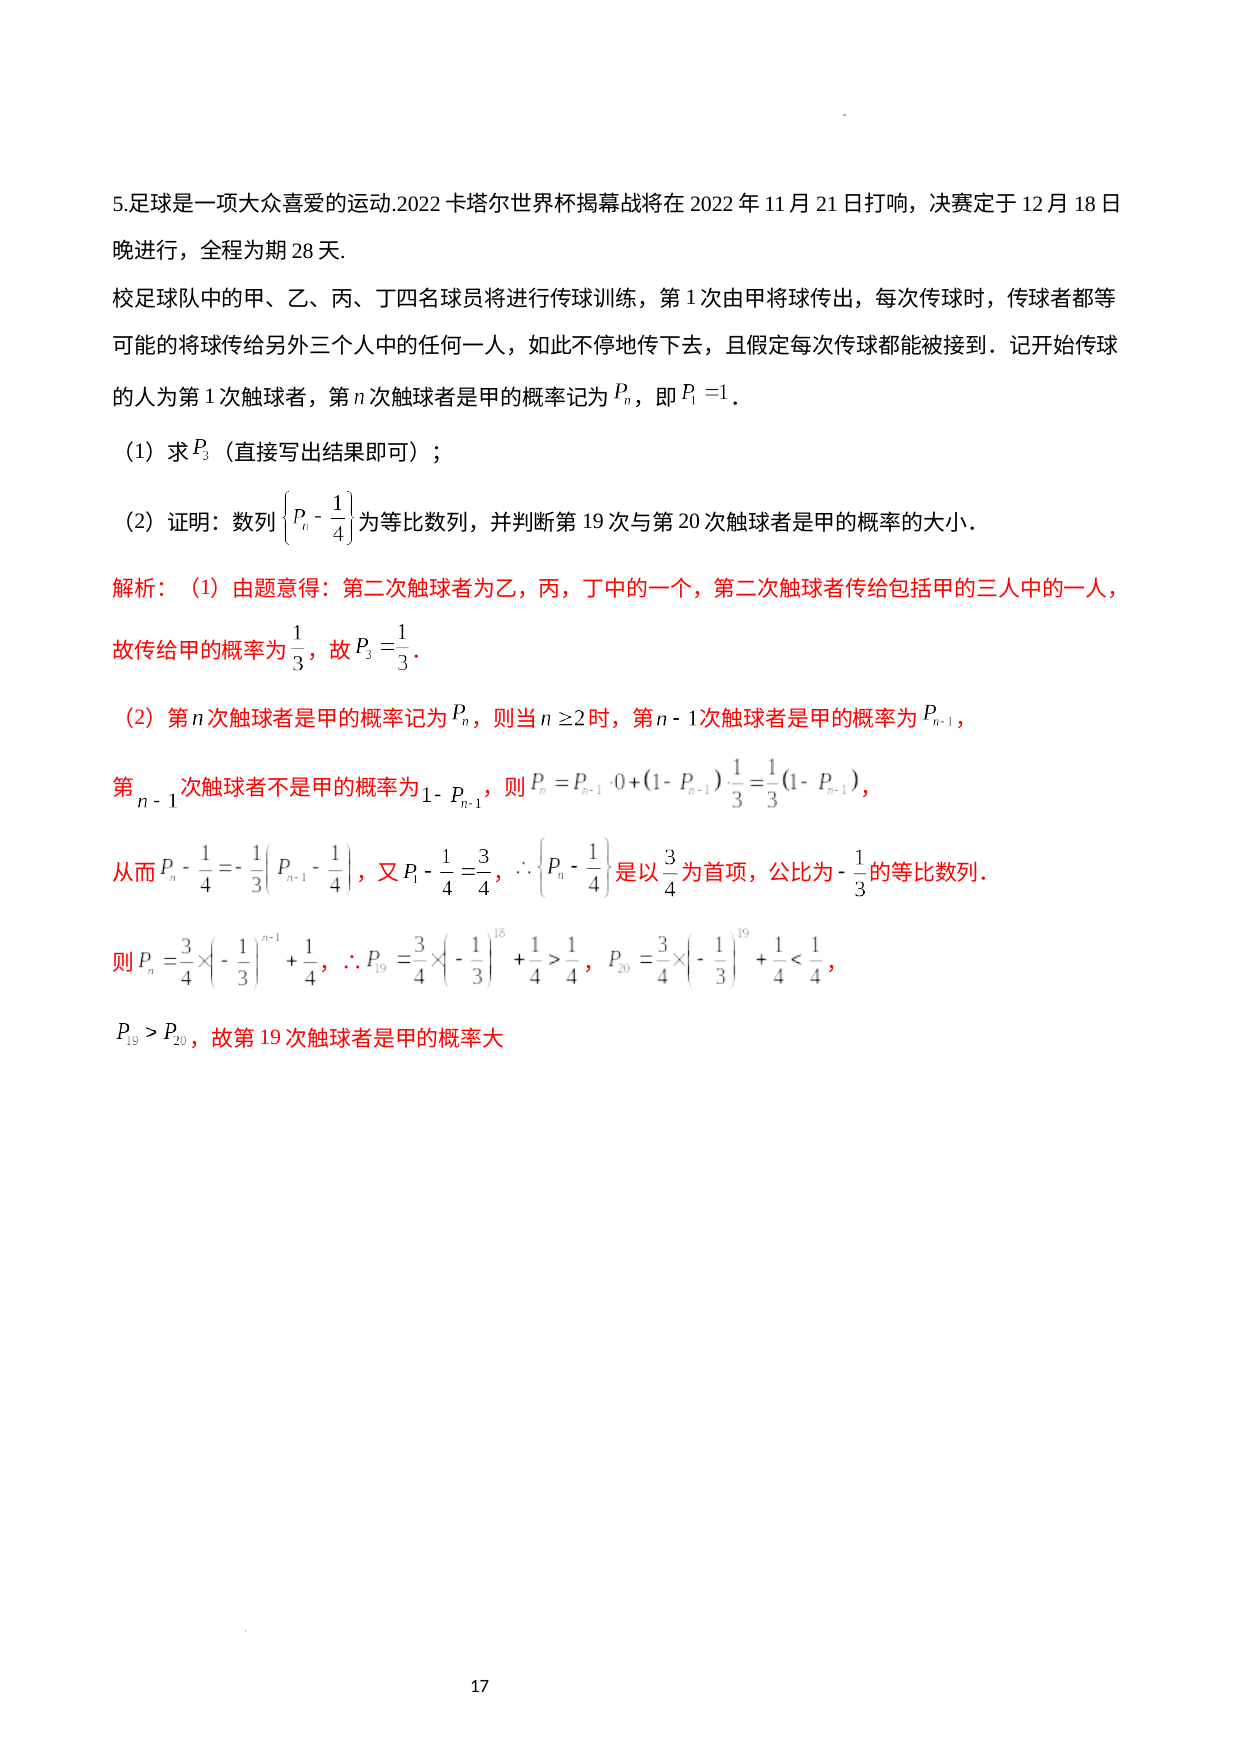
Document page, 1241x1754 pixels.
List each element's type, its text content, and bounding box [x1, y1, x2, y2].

text ，故第19次触球者是甲的概率大 [112, 1016, 1128, 1057]
text （2）证明：数列为等比数列，并判断第19次与第20次触球者是甲的概率的大小． [112, 487, 1128, 555]
text 从而，又，是以为首项，公比为的等比数列． [112, 835, 1128, 906]
text 则，∴，， [112, 922, 1128, 1000]
text （1）求（直接写出结果即可）； [112, 431, 1128, 471]
text 第次触球者不是甲的概率为，则， [112, 752, 1128, 819]
text （2）第次触球者是甲的概率记为，则当时，第次触球者是甲的概率为， [112, 697, 1128, 736]
text 5.足球是一项大众喜爱的运动.2022卡塔尔世界杯揭幕战将在2022年11月21日打响，决赛定于12月18日晚进行，全程为期28天. [112, 186, 1128, 265]
text 校足球队中的甲、乙、丙、丁四名球员将进行传球训练，第1次由甲将球传出，每次传球时，传球者都等可能的将球传给另外三个人中的任何一人，如此不停地传下去，且假定每次传球都能被接到．记开始传球的人为第1次触球者，第次触球者是甲的概率记为，即． [112, 281, 1128, 415]
text 解析：（1）由题意得：第二次触球者为乙，丙，丁中的一个，第二次触球者传给包括甲的三人中的一人，故传给甲的概率为，故． [112, 571, 1128, 681]
